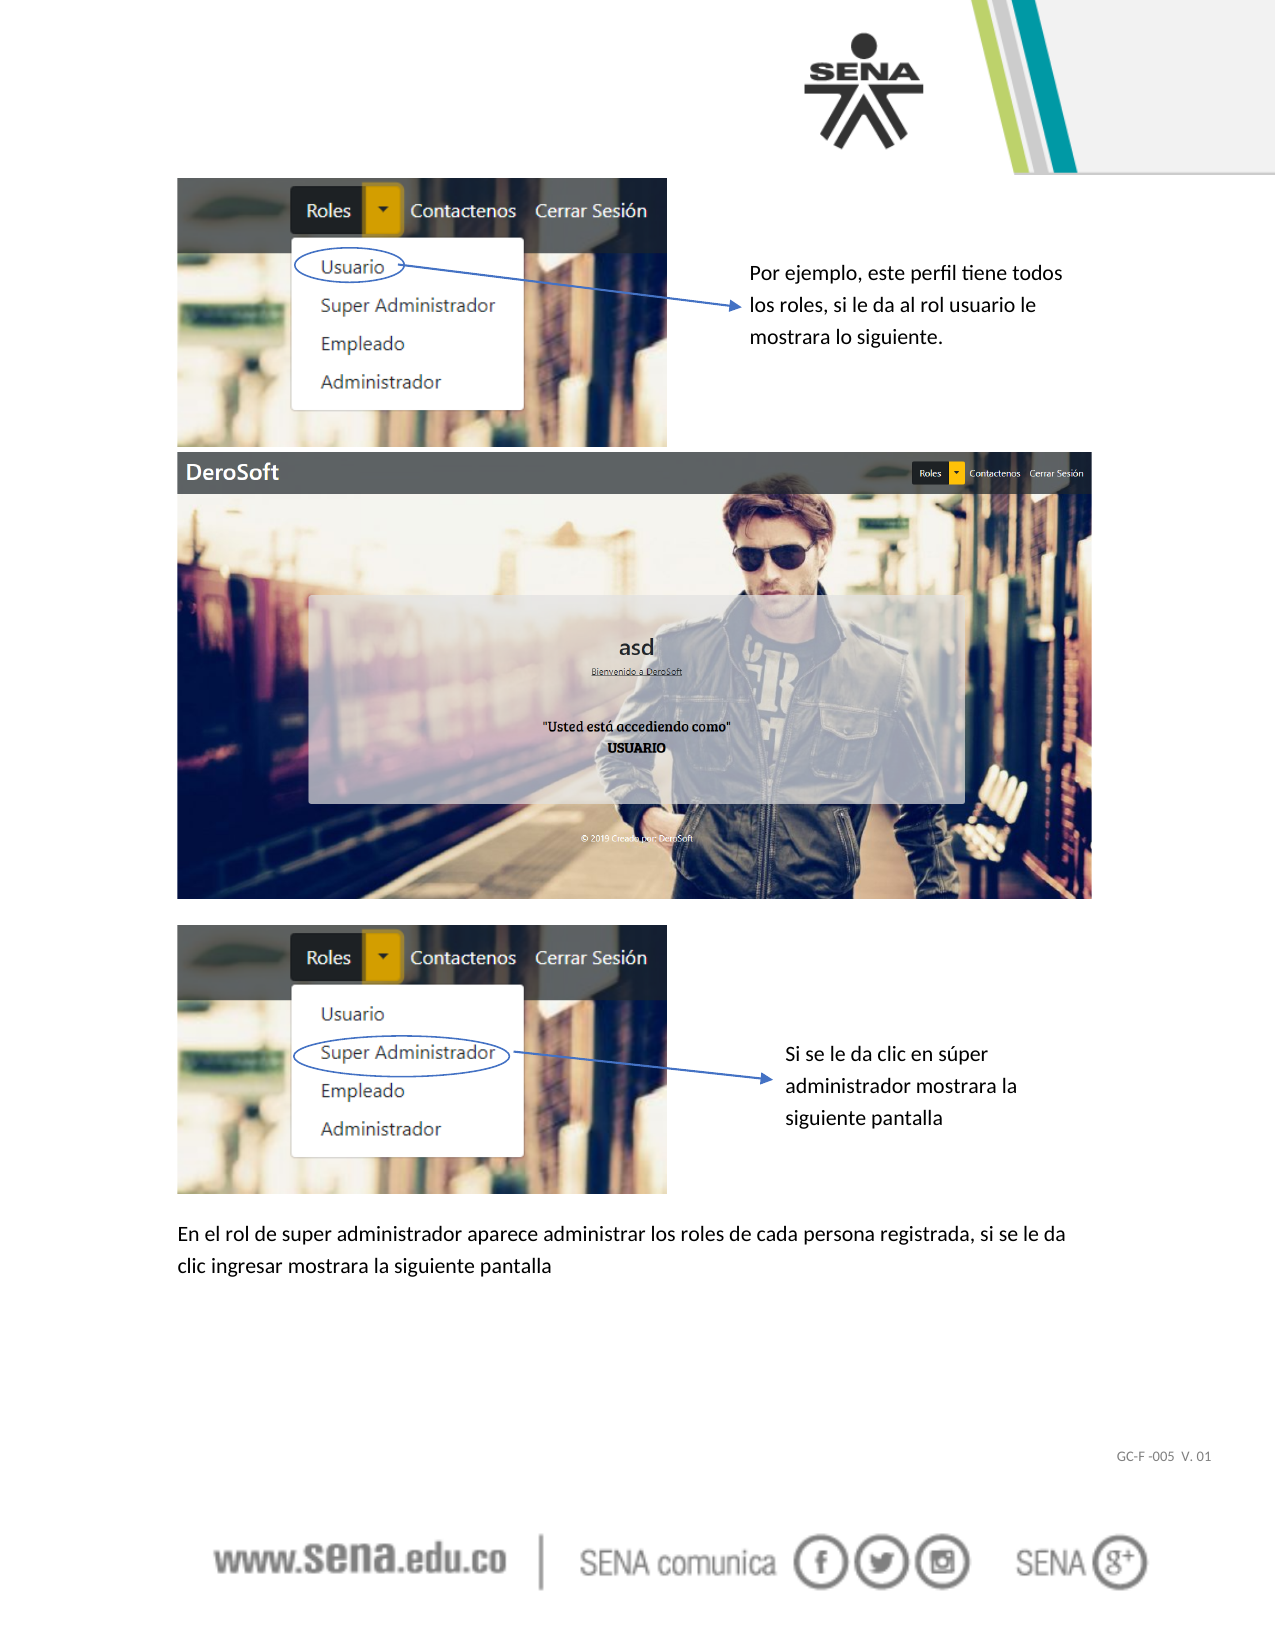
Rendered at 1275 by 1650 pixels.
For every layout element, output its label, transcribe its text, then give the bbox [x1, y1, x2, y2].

picture [296, 249, 402, 281]
picture [177, 178, 667, 447]
picture [177, 452, 1092, 899]
text En el rol de super administrador aparece administrar los roles de cada persona registrada, si se le da clic ingresar mostrara la siguiente pantalla [177, 1220, 1098, 1279]
picture [768, 0, 1275, 175]
picture [72, 1501, 1187, 1620]
picture [177, 925, 667, 1194]
